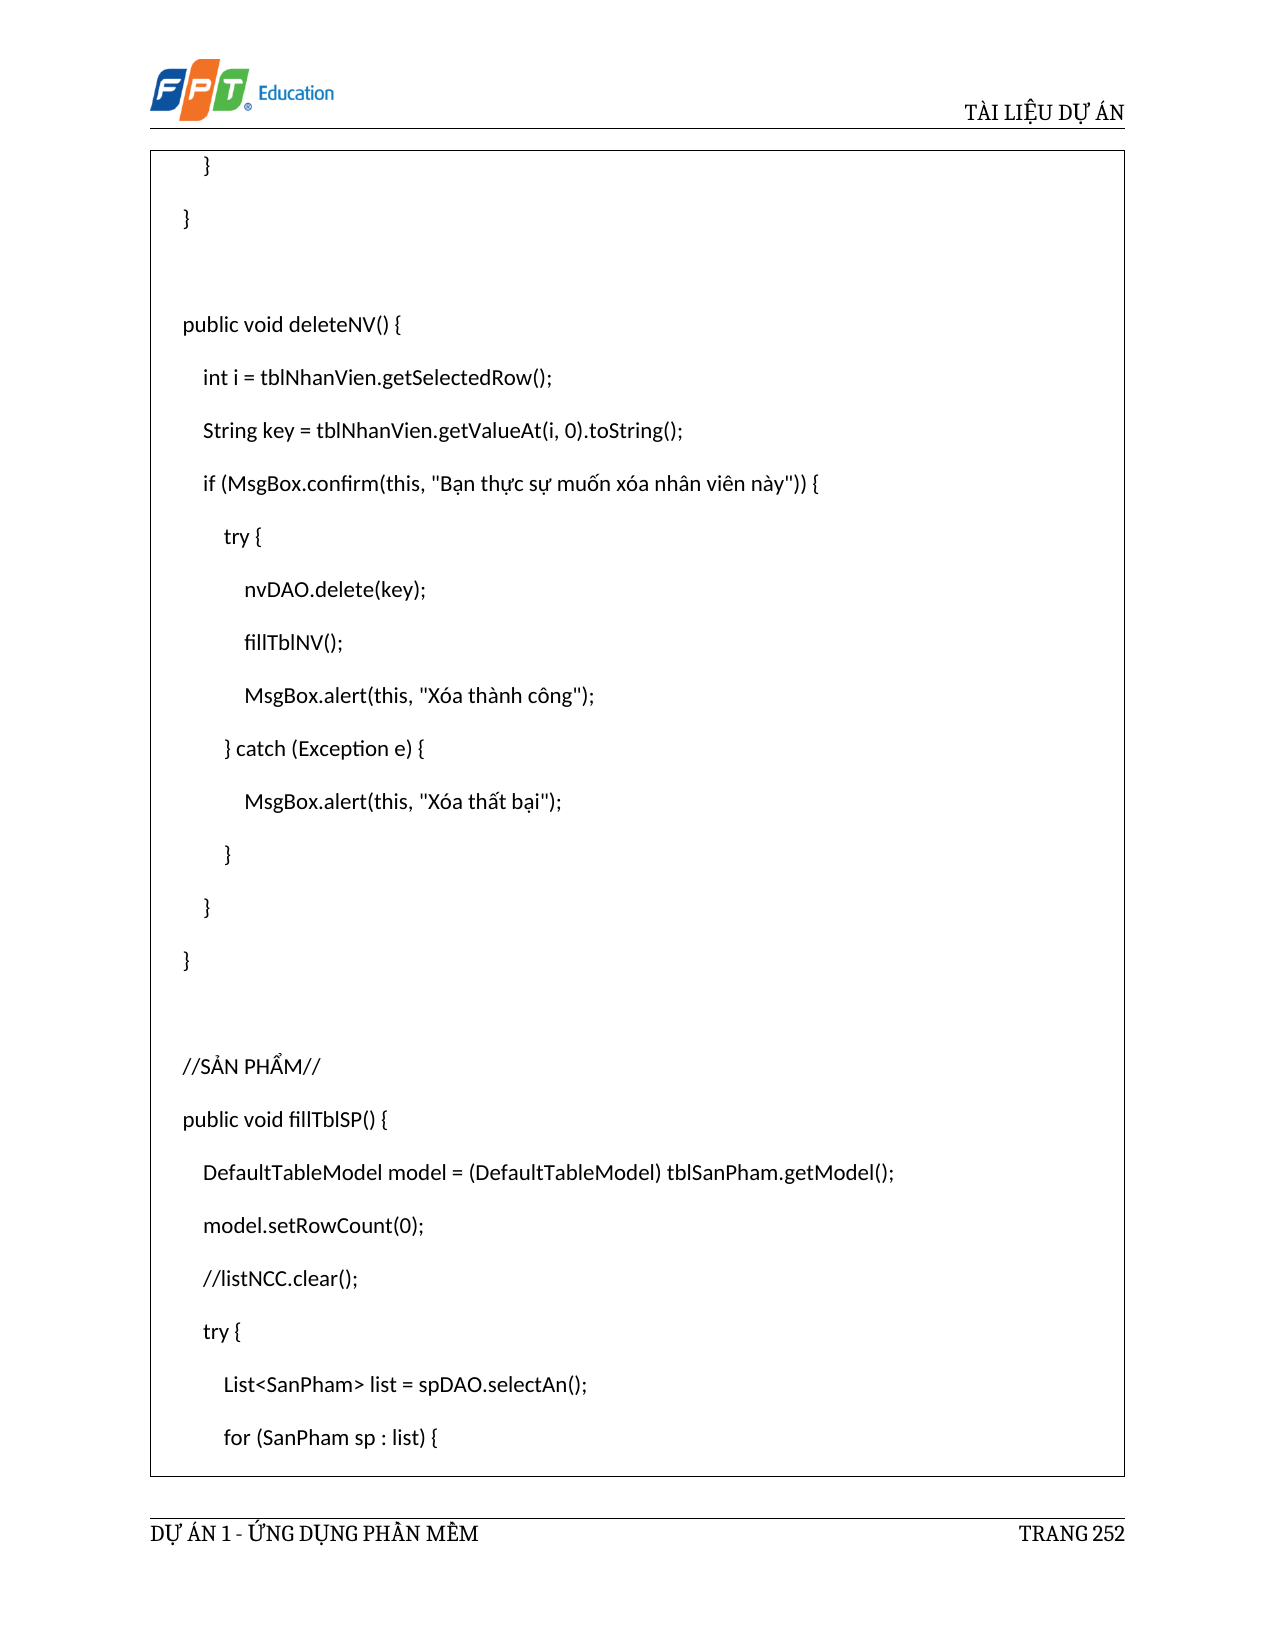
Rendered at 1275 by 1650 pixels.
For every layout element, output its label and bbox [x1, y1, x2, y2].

table_header [151, 151, 1124, 1476]
picture [150, 59, 336, 121]
